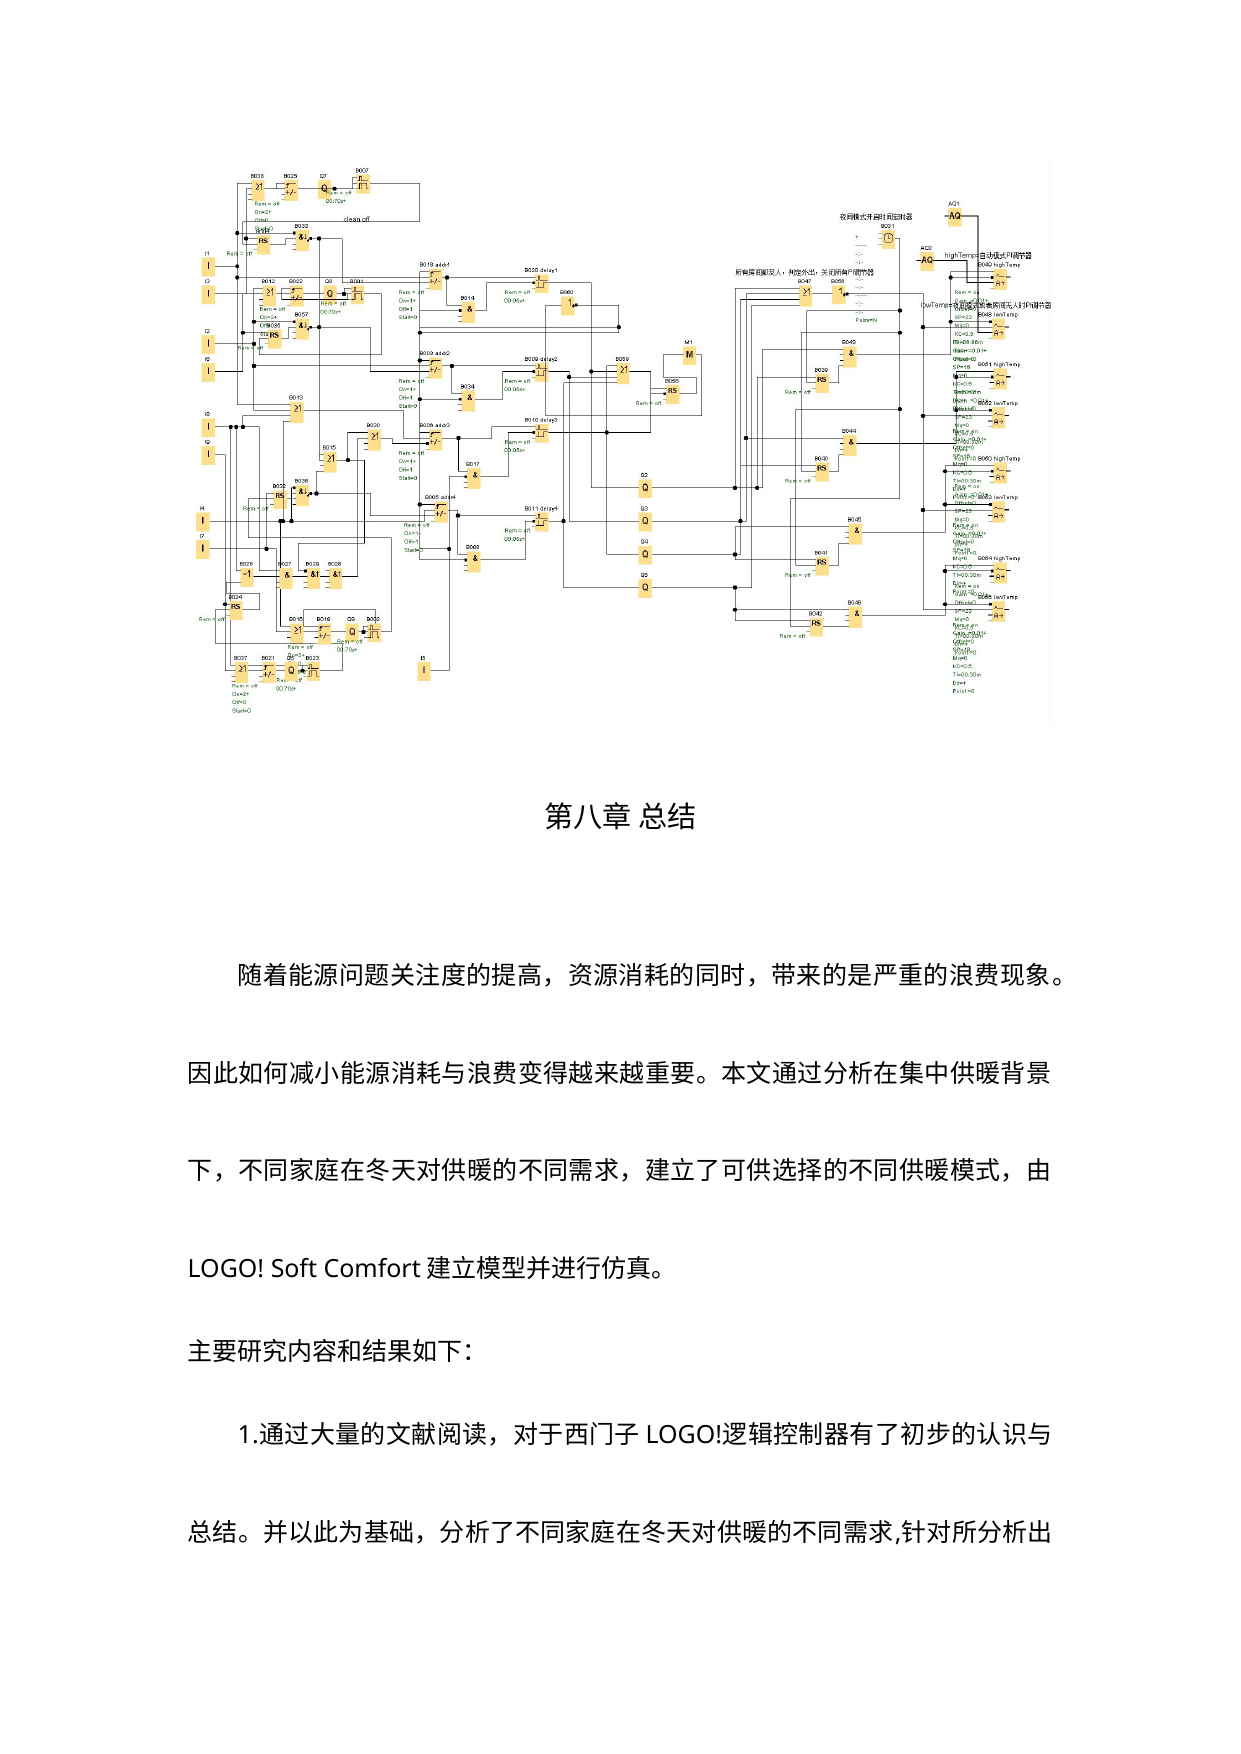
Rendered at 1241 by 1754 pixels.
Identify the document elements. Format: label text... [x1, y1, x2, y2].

picture [187, 162, 1053, 725]
text 随着能源问题关注度的提高，资源消耗的同时，带来的是严重的浪费现象。因此如何减小能源消耗与浪费变得越来越重要。本文通过分析在集中供暖背景下，不同家庭在冬天对供暖的不同需求，建立了可供选择的不同供暖模式，由LOGO! Soft Comfort建立模型并进行仿真。 [187, 941, 1053, 1299]
subtitle 第八章 总结 [187, 782, 1053, 847]
text 主要研究内容和结果如下： [187, 1317, 1053, 1382]
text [187, 1400, 1053, 1563]
